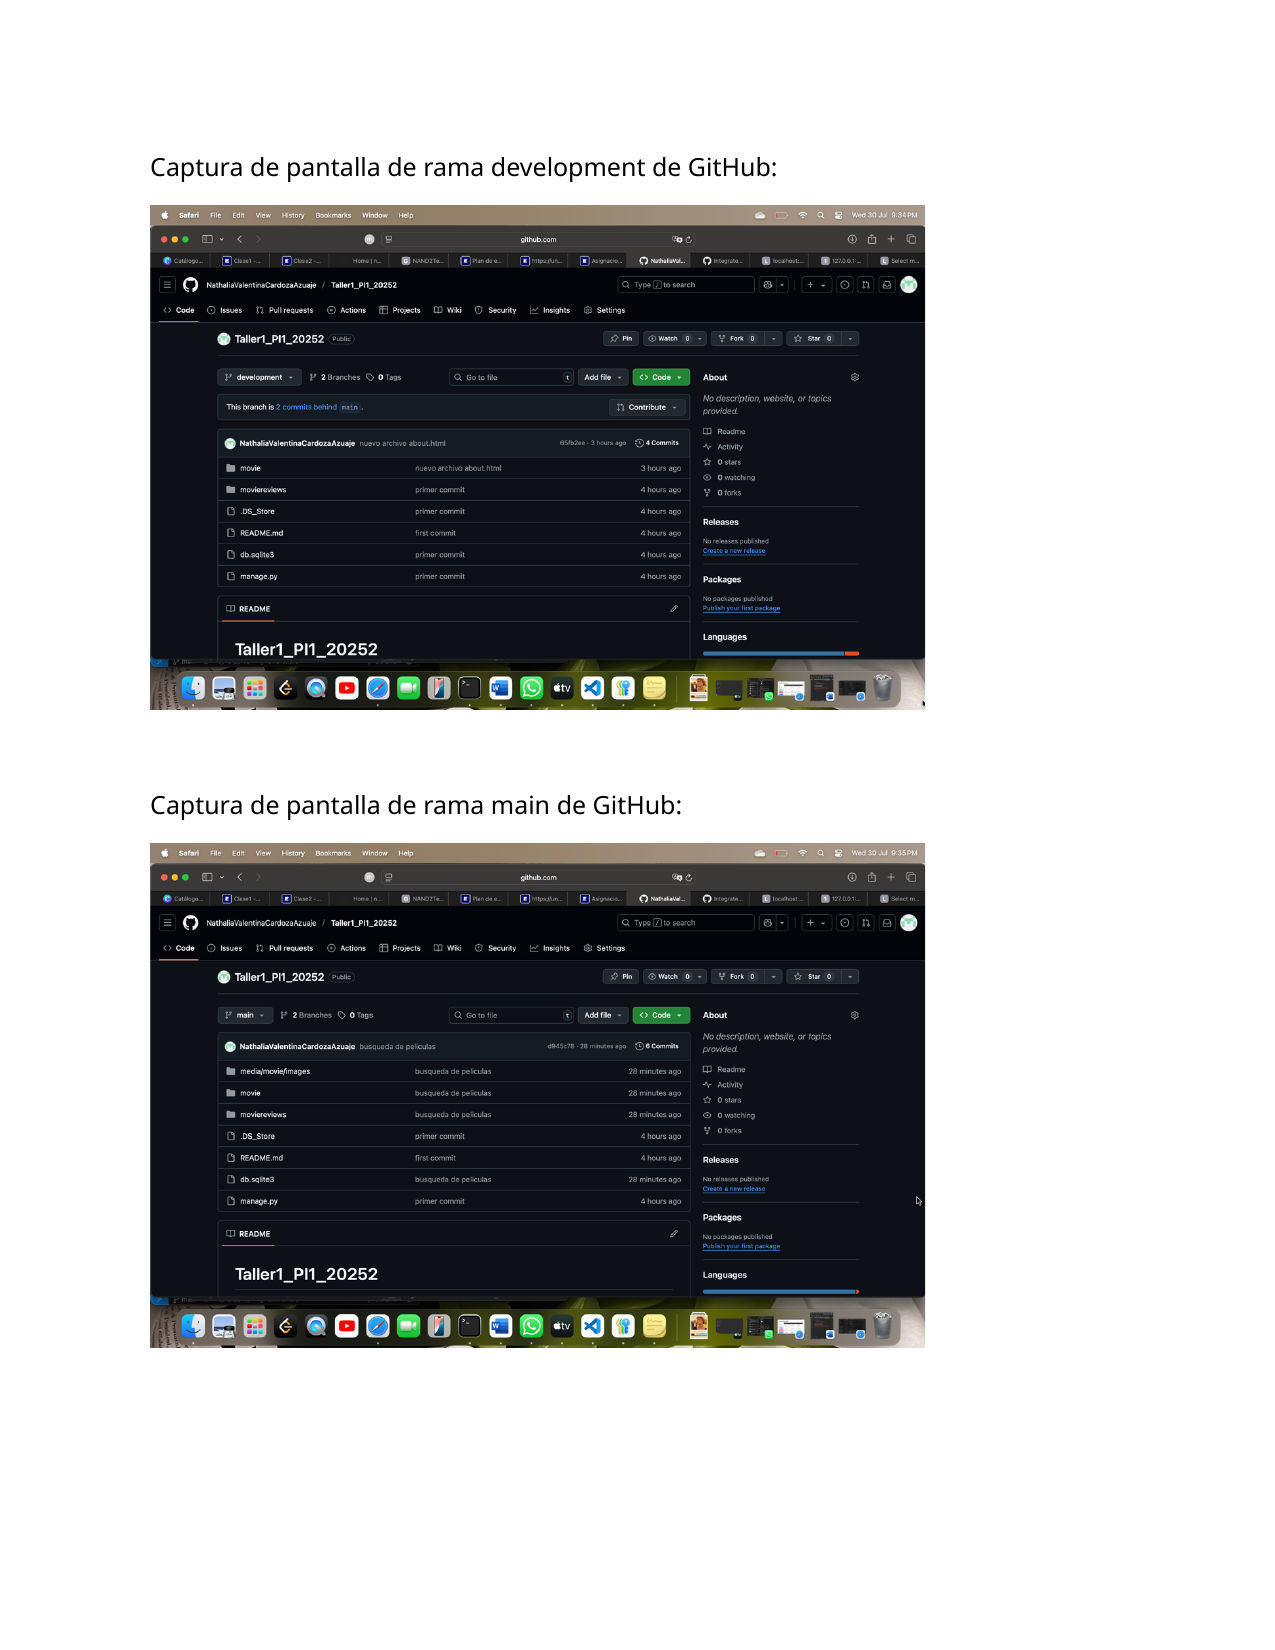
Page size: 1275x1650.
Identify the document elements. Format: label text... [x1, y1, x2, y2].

text Captura de pantalla de rama development de GitHub: [150, 150, 1125, 184]
text Captura de pantalla de rama main de GitHub: [150, 787, 1125, 821]
picture [150, 843, 926, 1348]
picture [150, 205, 926, 710]
